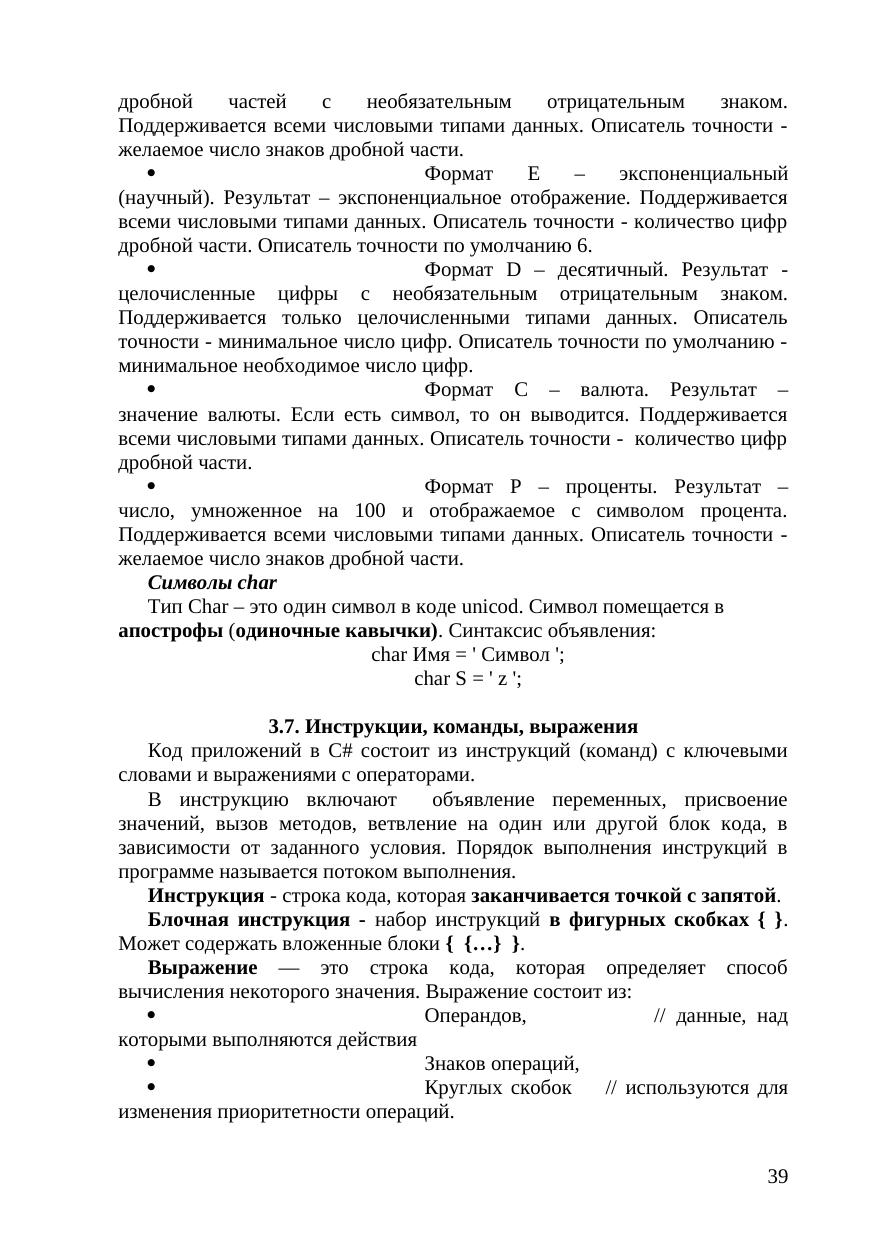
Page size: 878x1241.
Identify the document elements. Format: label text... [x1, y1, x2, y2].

list Знаков операций, [118, 1051, 788, 1075]
text Код приложений в C# состоит из инструкций (команд) с ключевыми словами и выражениями с операторами. [118, 738, 788, 786]
list Операндов, // данные, над которыми выполняются действия [118, 1003, 788, 1051]
list Формат E – экспоненциальный (научный). Результат – экспоненциальное отображение. Поддерживается всеми числовыми типами данных. Описатель точности - количество цифр дробной части. Описатель точности по умолчанию 6. [118, 161, 788, 257]
text Блочная инструкция - набор инструкций в фигурных скобках { }. Может содержать вложенные блоки { {…} }. [118, 907, 788, 955]
text Инструкция - строка кода, которая заканчивается точкой с запятой. [118, 883, 788, 907]
text char Имя = ' Символ '; [118, 642, 788, 666]
text В инструкцию включают объявление переменных, присвоение значений, вызов методов, ветвление на один или другой блок кода, в зависимости от заданного условия. Порядок выполнения инструкций в программе называется потоком выполнения. [118, 786, 788, 883]
text Выражение — это строка кода, которая определяет способ вычисления некоторого значения. Выражение состоит из: [118, 955, 788, 1003]
text Тип Char – это один символ в коде unicod. Символ помещается в апострофы (одиночные кавычки). Синтаксис объявления: [118, 594, 788, 642]
list Формат C – валюта. Результат – значение валюты. Если есть символ, то он выводится. Поддерживается всеми числовыми типами данных. Описатель точности - количество цифр дробной части. [118, 377, 788, 474]
list Круглых скобок // используются для изменения приоритетности операций. [118, 1075, 788, 1123]
text char S = ' z '; [118, 666, 788, 690]
list Формат D – десятичный. Результат - целочисленные цифры с необязательным отрицательным знаком. Поддерживается только целочисленными типами данных. Описатель точности - минимальное число цифр. Описатель точности по умолчанию - минимальное необходимое число цифр. [118, 257, 788, 377]
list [118, 89, 788, 161]
list Формат P – проценты. Результат – число, умноженное на 100 и отображаемое с символом процента. Поддерживается всеми числовыми типами данных. Описатель точности - желаемое число знаков дробной части. [118, 474, 788, 570]
subtitle 3.7. Инструкции, команды, выражения [118, 714, 788, 738]
text Символы char [118, 570, 788, 594]
